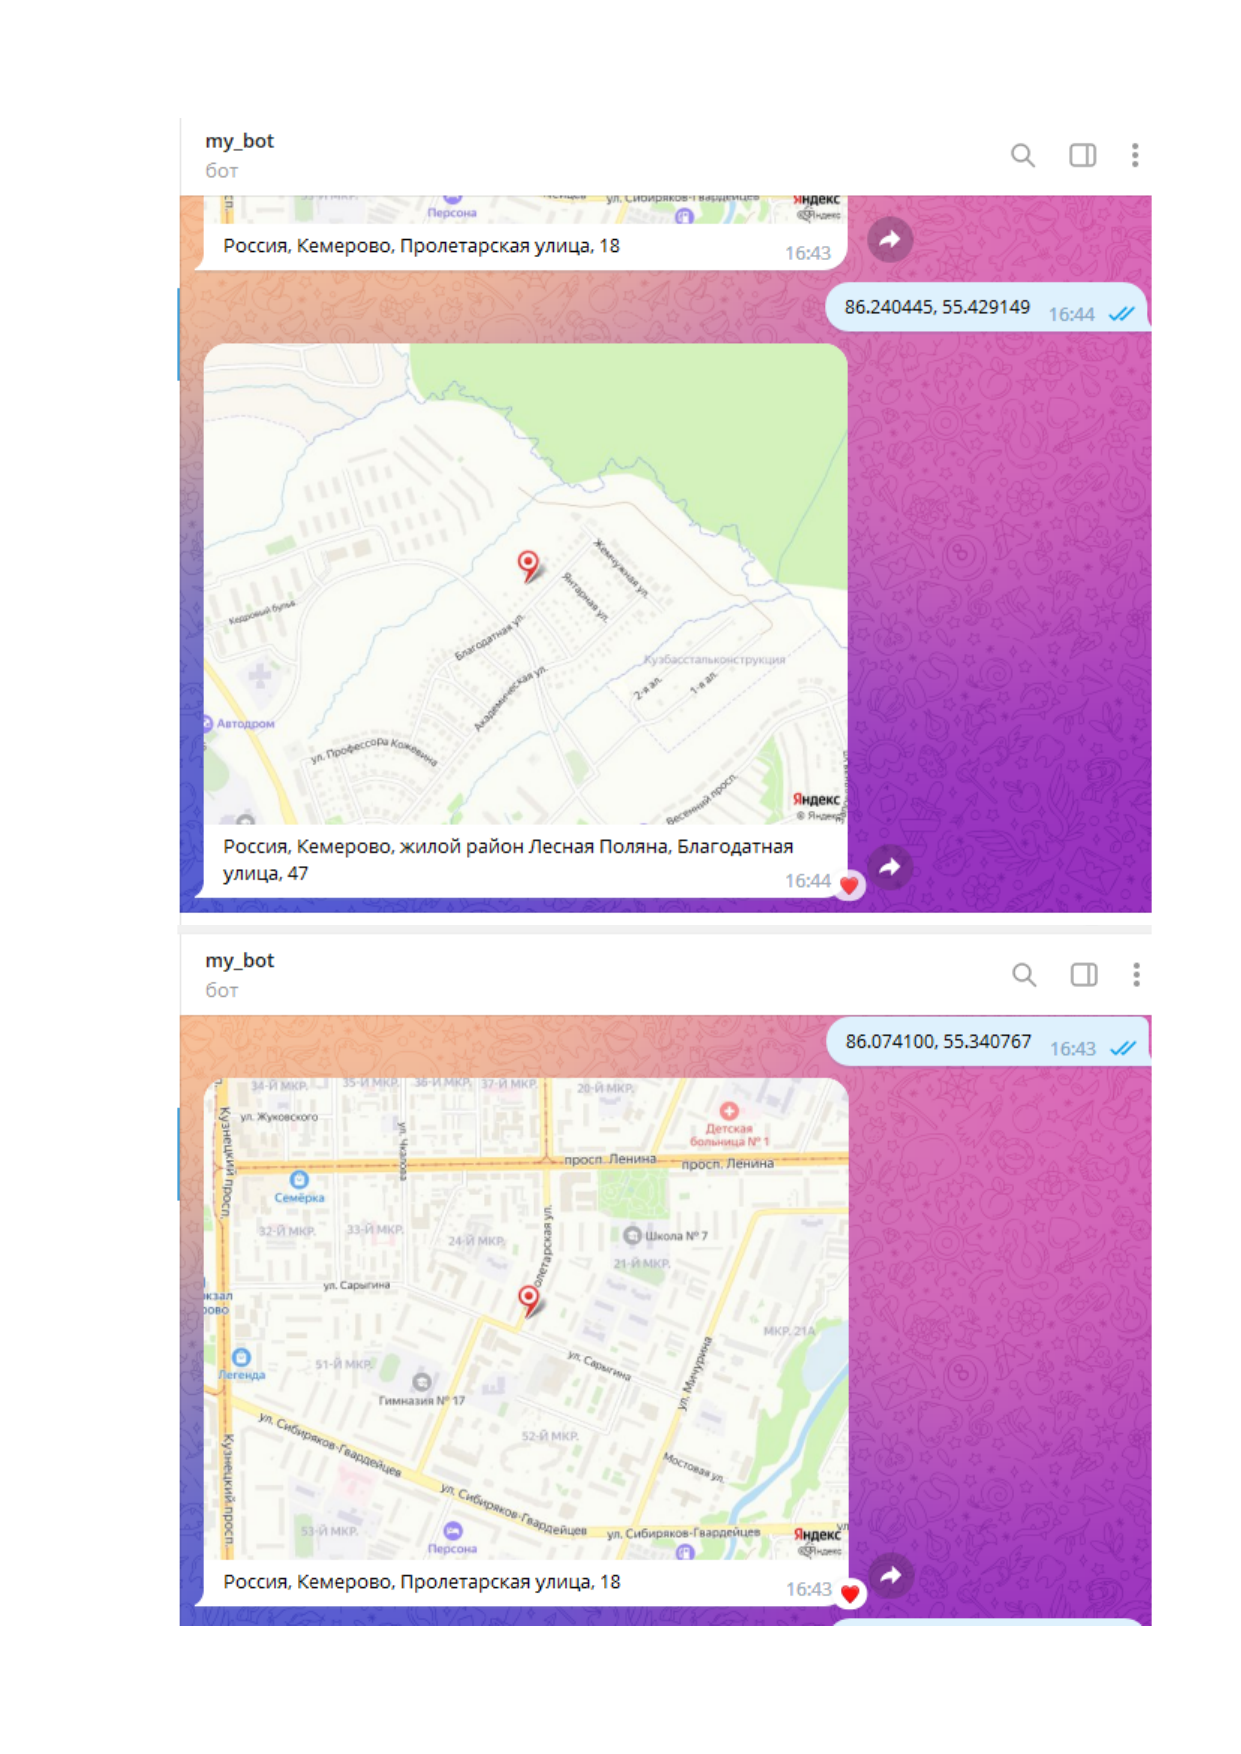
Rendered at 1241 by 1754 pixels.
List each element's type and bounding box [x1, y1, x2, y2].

picture [177, 118, 1152, 1626]
